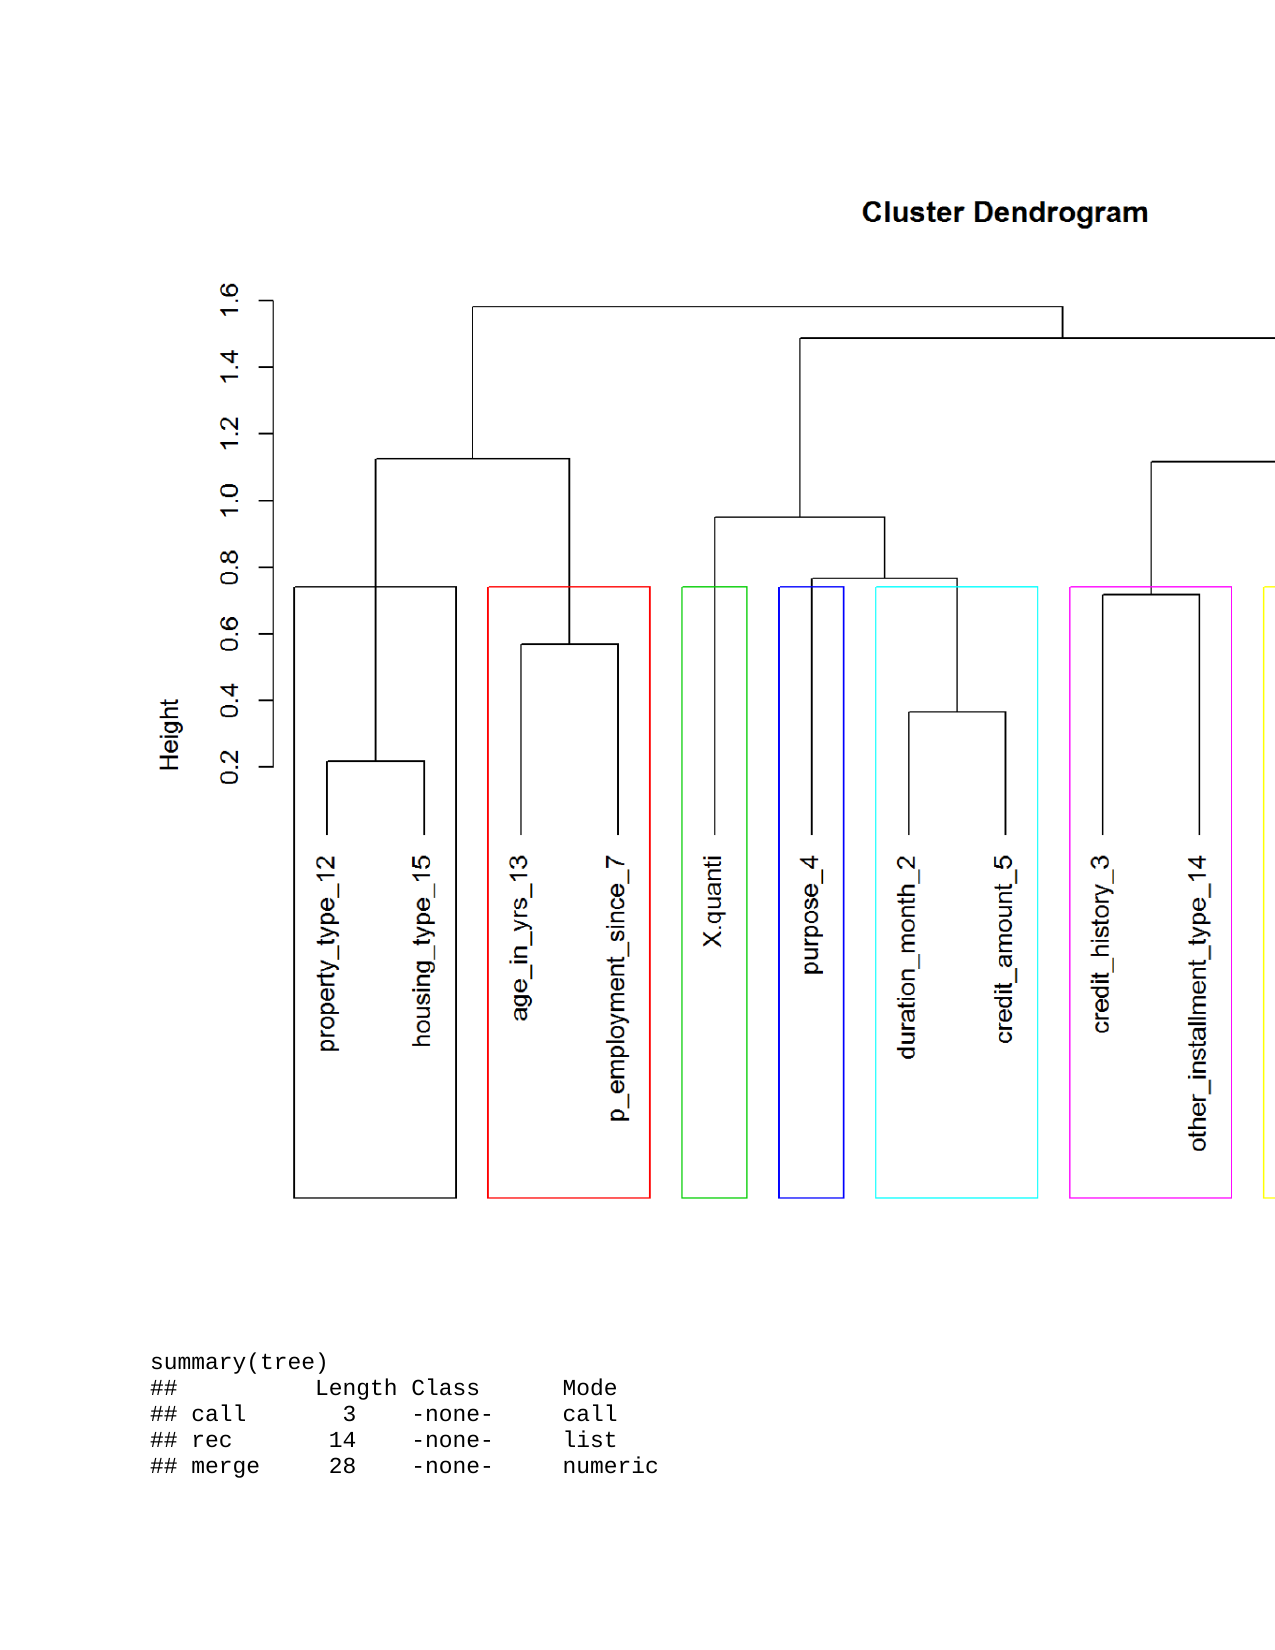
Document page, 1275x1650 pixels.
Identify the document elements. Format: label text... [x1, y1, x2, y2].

picture [150, 150, 1275, 1351]
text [150, 1376, 1125, 1480]
text summary(tree) [150, 1351, 1125, 1376]
